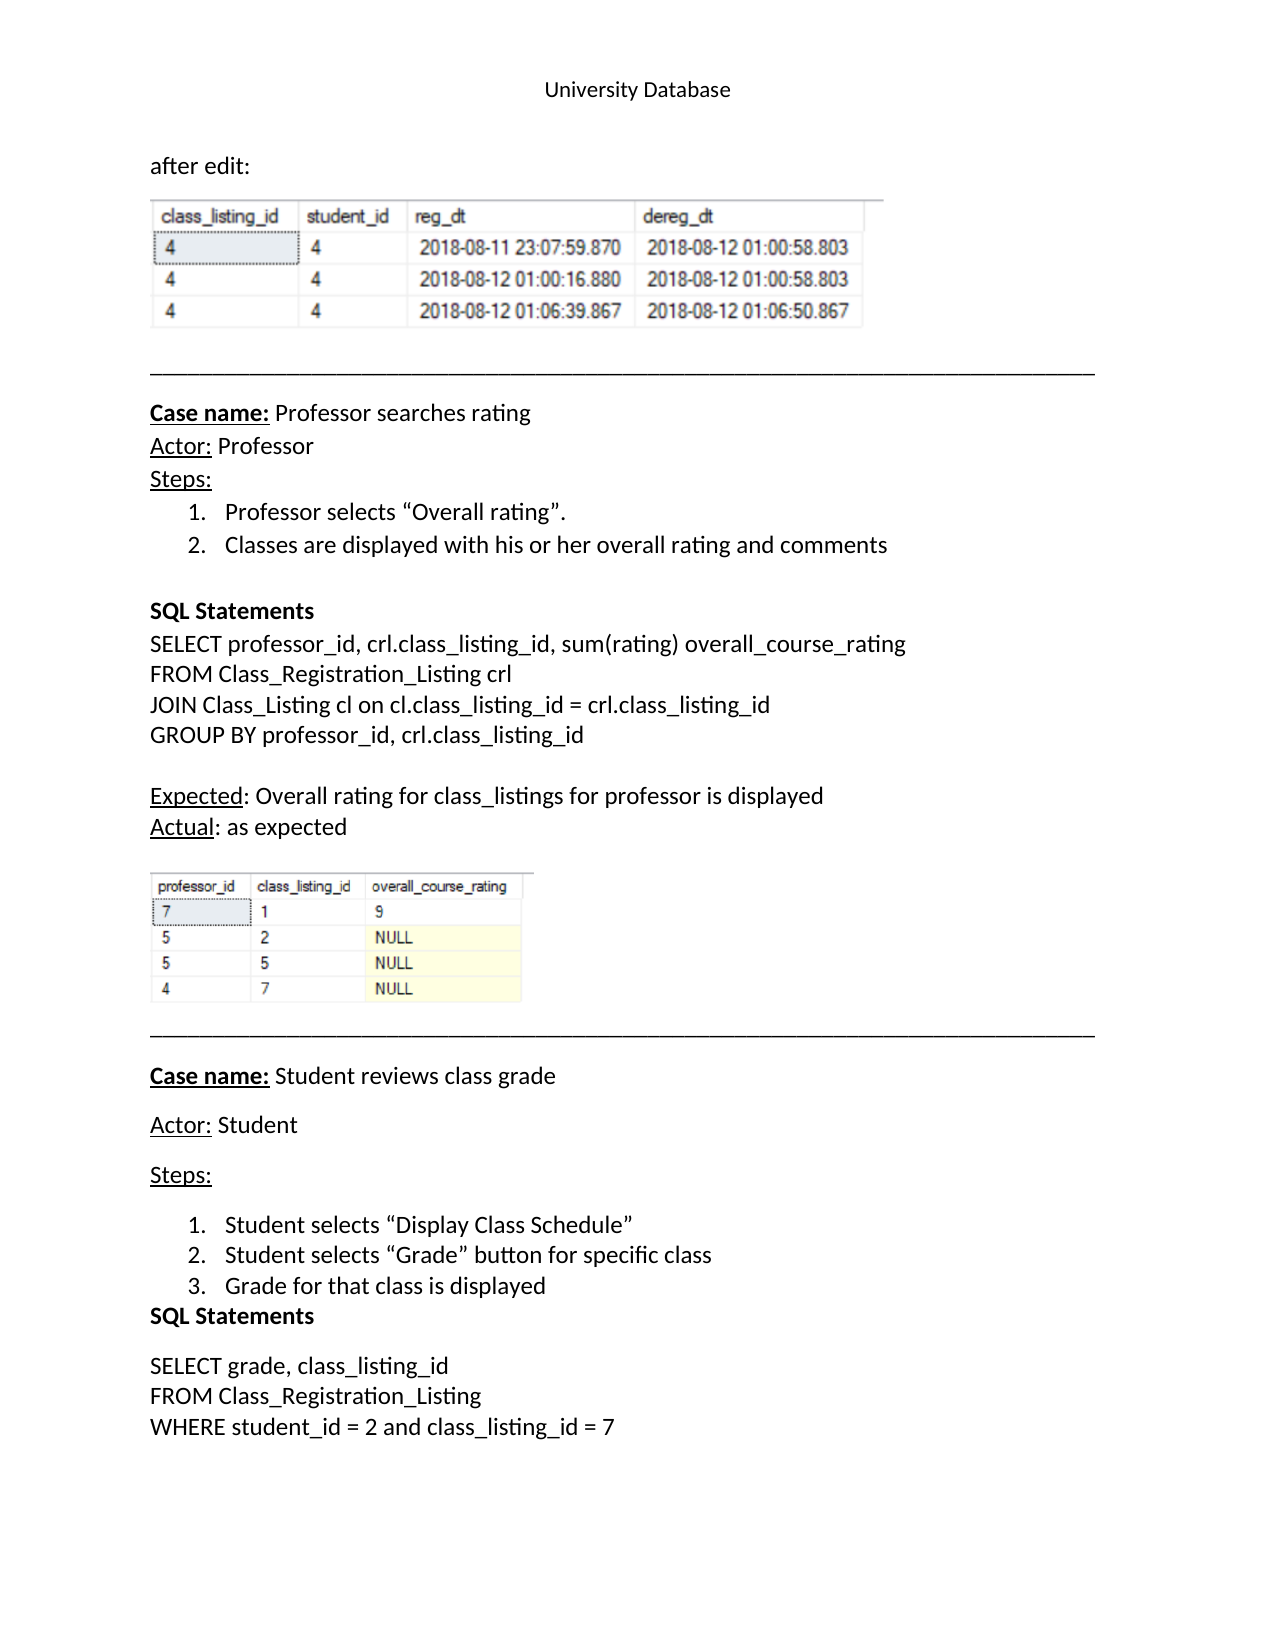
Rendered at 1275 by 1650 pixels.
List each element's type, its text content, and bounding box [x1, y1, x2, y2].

picture [150, 872, 534, 1011]
list Grade for that class is displayed [187, 1270, 1125, 1300]
text Expected: Overall rating for class_listings for professor is displayed Actual: as expected [150, 781, 1125, 842]
text SELECT professor_id, crl.class_listing_id, sum(rating) overall_course_rating [150, 628, 1125, 658]
list Classes are displayed with his or her overall rating and comments [187, 529, 1125, 560]
text Actor: Student [150, 1109, 1125, 1140]
text JOIN Class_Listing cl on cl.class_listing_id = crl.class_listing_id [150, 689, 1125, 719]
text Case name: Professor searches rating [150, 397, 1125, 428]
text Steps: [150, 1159, 1125, 1190]
text SELECT grade, class_listing_id [150, 1350, 1125, 1380]
picture [150, 199, 884, 346]
text FROM Class_Registration_Listing [150, 1380, 1125, 1411]
text ____________________________________________________________________________ [150, 1010, 1125, 1041]
text WHERE student_id = 2 and class_listing_id = 7 [150, 1411, 1125, 1441]
text Case name: Student reviews class grade [150, 1060, 1125, 1091]
text FROM Class_Registration_Listing crl [150, 658, 1125, 689]
text SQL Statements [150, 595, 1125, 626]
text after edit: [150, 150, 1125, 181]
list Professor selects “Overall rating”. [187, 496, 1125, 527]
text Steps: [150, 463, 1125, 494]
list Student selects “Display Class Schedule” [187, 1209, 1125, 1239]
list Student selects “Grade” button for specific class [187, 1239, 1125, 1270]
text GROUP BY professor_id, crl.class_listing_id [150, 719, 1125, 750]
text ____________________________________________________________________________ [150, 348, 1125, 378]
text Actor: Professor [150, 430, 1125, 461]
text SQL Statements [150, 1300, 1125, 1331]
